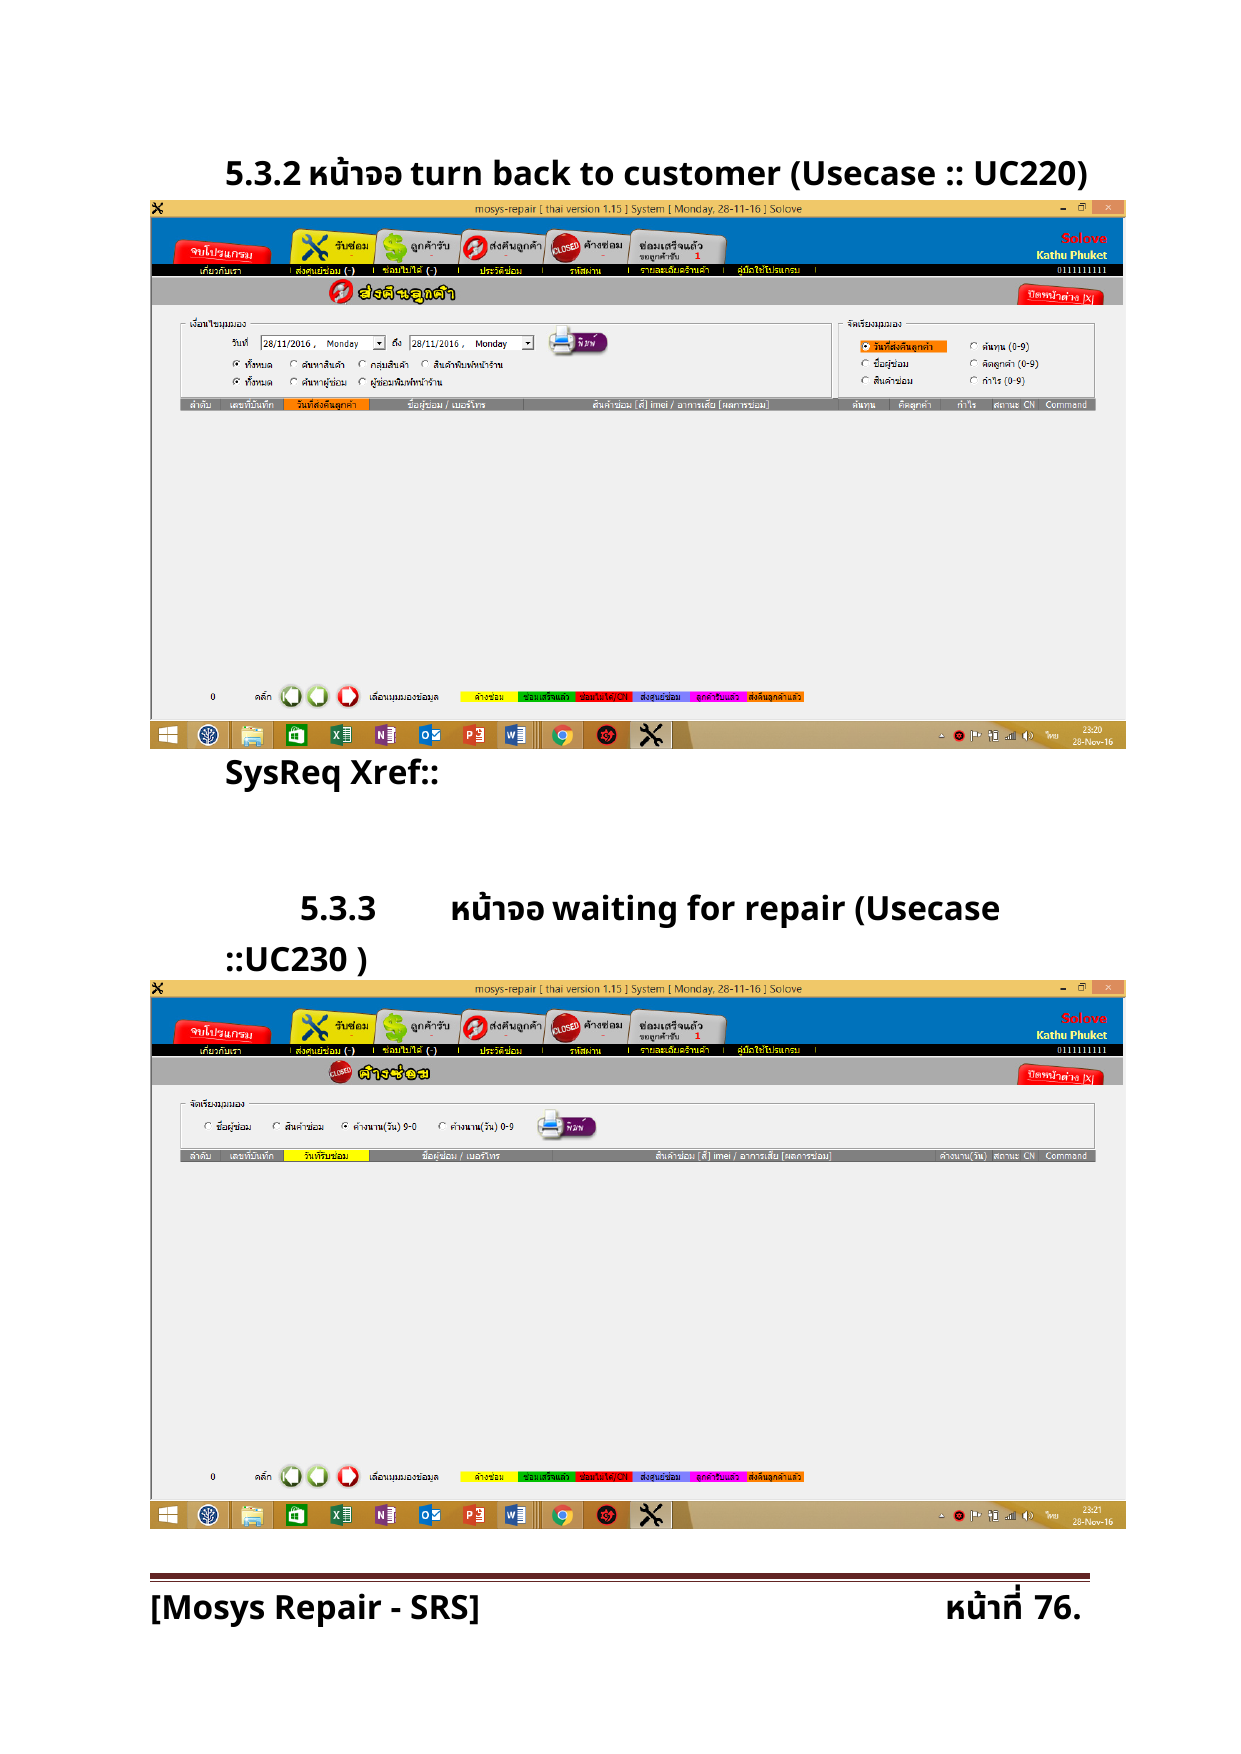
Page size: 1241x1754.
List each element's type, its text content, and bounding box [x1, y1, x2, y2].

text SysReq Xref:: [150, 749, 1090, 794]
text 5.3.2หน้าจอturn back to customer (Usecase :: UC220) [150, 150, 1090, 200]
text 5.3.3 หน้าจอwaiting for repair (Usecase ::UC230 ) [225, 885, 1090, 980]
picture [150, 200, 1126, 749]
picture [150, 980, 1126, 1529]
